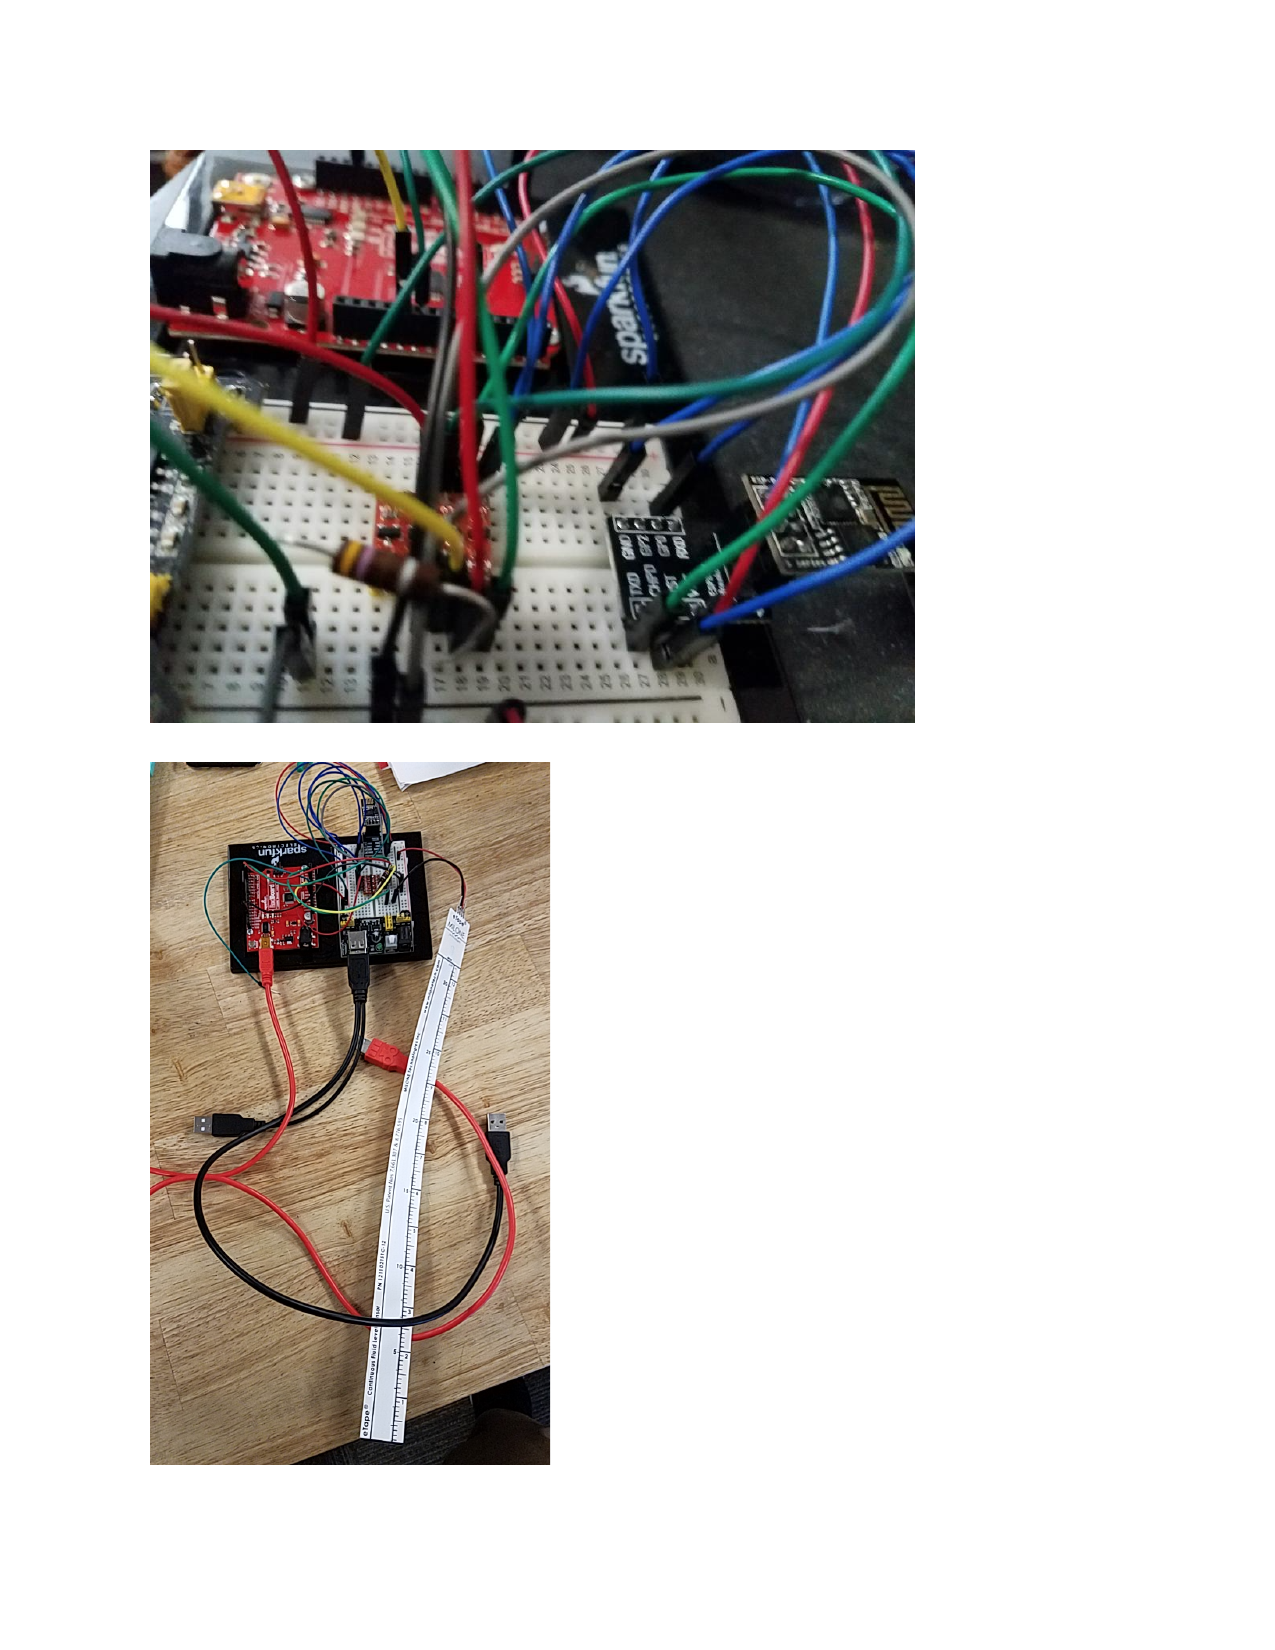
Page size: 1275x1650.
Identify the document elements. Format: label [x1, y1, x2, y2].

picture [150, 762, 551, 1465]
picture [150, 150, 915, 723]
